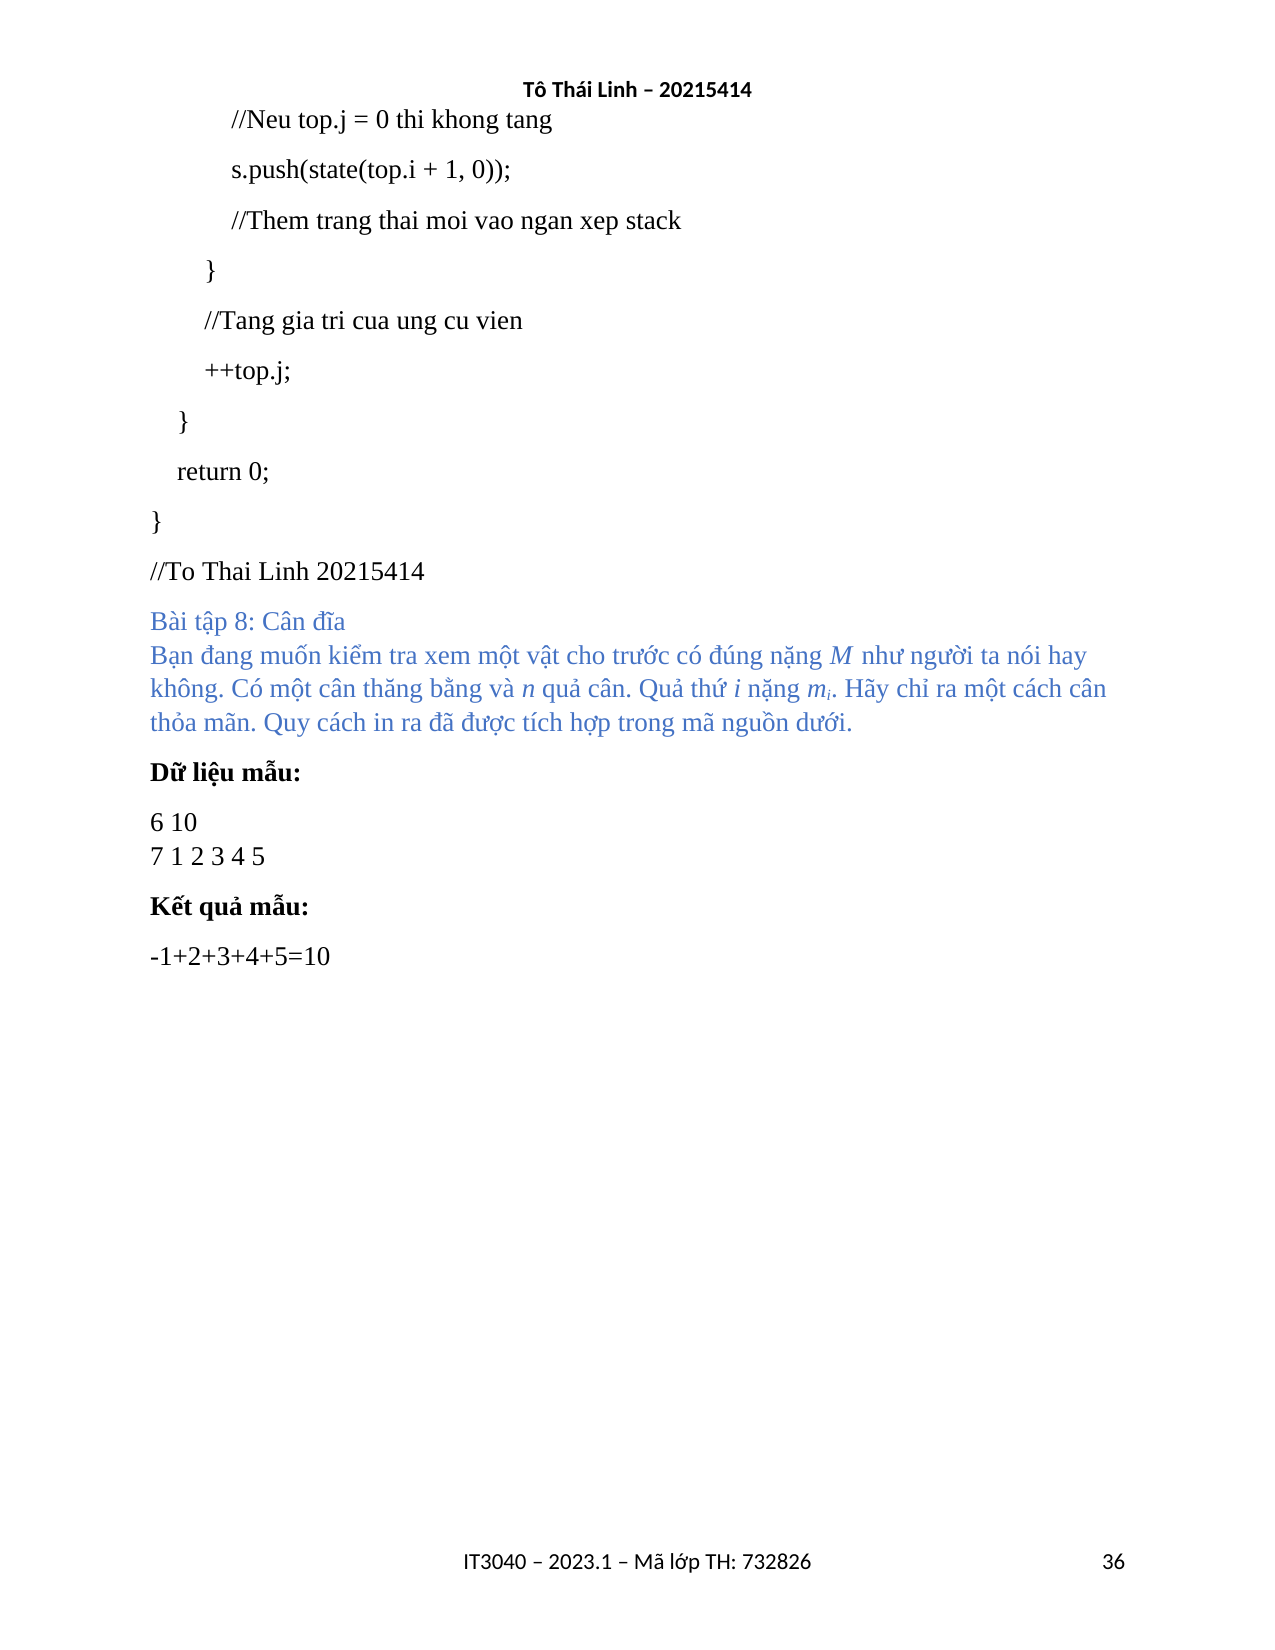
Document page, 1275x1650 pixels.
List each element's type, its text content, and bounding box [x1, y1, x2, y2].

text -1+2+3+4+5=10 [150, 941, 1125, 972]
text 6 10 7 1 2 3 4 5 [150, 807, 1125, 871]
text //Tang gia tri cua ung cu vien [150, 304, 1125, 335]
text Bạn đang muốn kiểm tra xem một vật cho trước có đúng nặng M như người ta nói hay không. Có một cân thăng bằng và n quả cân. Quả thứ i nặng mi. Hãy chỉ ra một cách cân thỏa mãn. Quy cách in ra đã được tích hợp trong mã nguồn dưới. [150, 639, 1125, 737]
text //Them trang thai moi vao ngan xep stack [150, 204, 1125, 235]
text //To Thai Linh 20215414 [150, 555, 1125, 586]
text } [150, 254, 1125, 285]
text Dữ liệu mẫu: [150, 756, 1125, 787]
text return 0; [150, 455, 1125, 486]
text } [150, 505, 1125, 536]
text //Neu top.j = 0 thi khong tang [150, 103, 1125, 134]
text ++top.j; [150, 354, 1125, 386]
text } [150, 405, 1125, 436]
text Kết quả mẫu: [150, 890, 1125, 921]
text s.push(state(top.i + 1, 0)); [150, 154, 1125, 185]
subtitle Bài tập 8: Cân đĩa [150, 606, 1125, 637]
